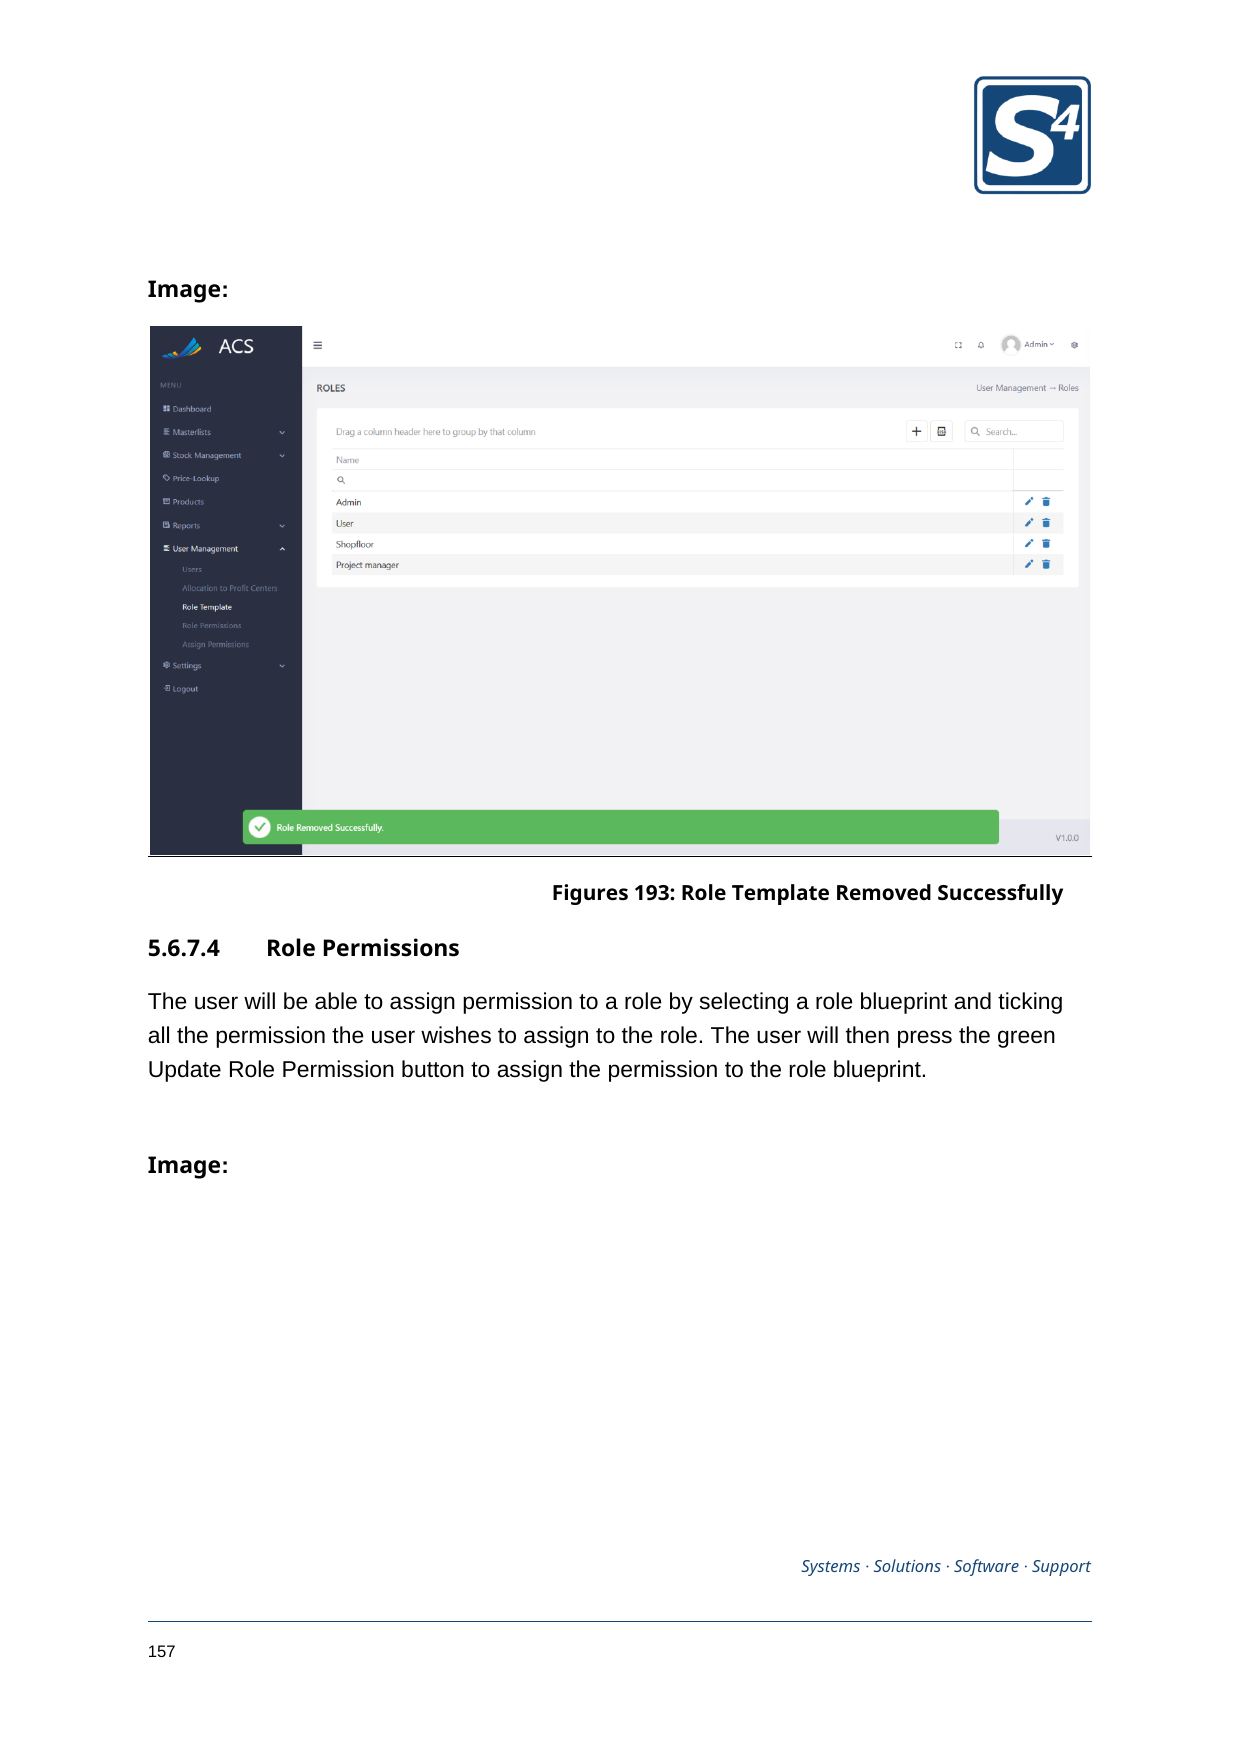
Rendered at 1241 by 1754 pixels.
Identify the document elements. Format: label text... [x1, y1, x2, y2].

text Figures 193: Role Template Removed Successfully [523, 878, 1092, 906]
text Image: [148, 1149, 1092, 1181]
picture [150, 326, 1091, 855]
text Image: [148, 273, 1092, 304]
picture [972, 75, 1093, 196]
text The user will be able to assign permission to a role by selecting a role blueprint and ticking all the permission the user wishes to assign to the role. The user will then press the green Update Role Permission button to assign the permission to the role blueprint. [148, 988, 1092, 1082]
subtitle Role Permissions [148, 931, 1092, 963]
